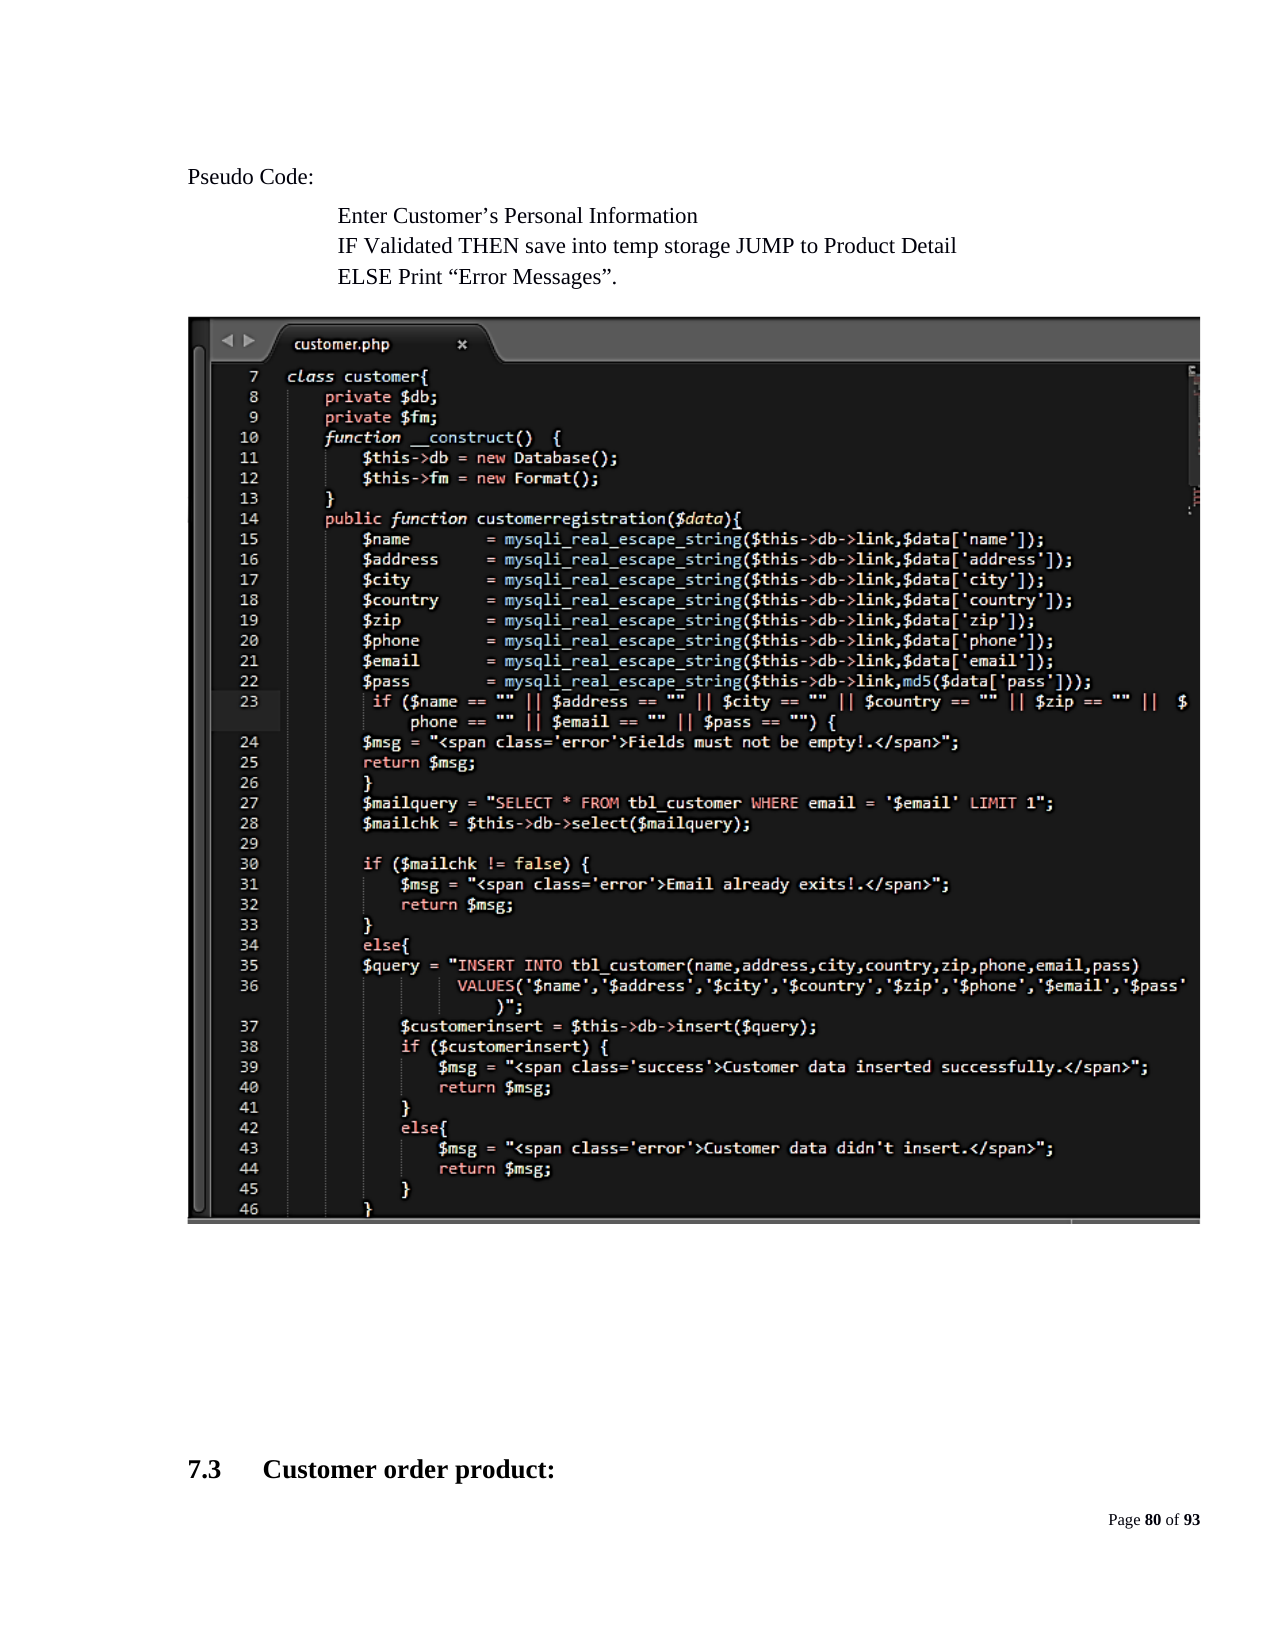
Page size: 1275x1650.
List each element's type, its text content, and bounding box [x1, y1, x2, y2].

text Pseudo Code: [187, 163, 1200, 189]
list Enter Customer’s Personal Information [337, 202, 1200, 229]
list Customer order product: [187, 1453, 1200, 1485]
picture [187, 313, 1200, 1224]
list IF Validated THEN save into temp storage JUMP to Product Detail [337, 232, 1200, 259]
list ELSE Print “Error Messages”. [337, 263, 1200, 289]
